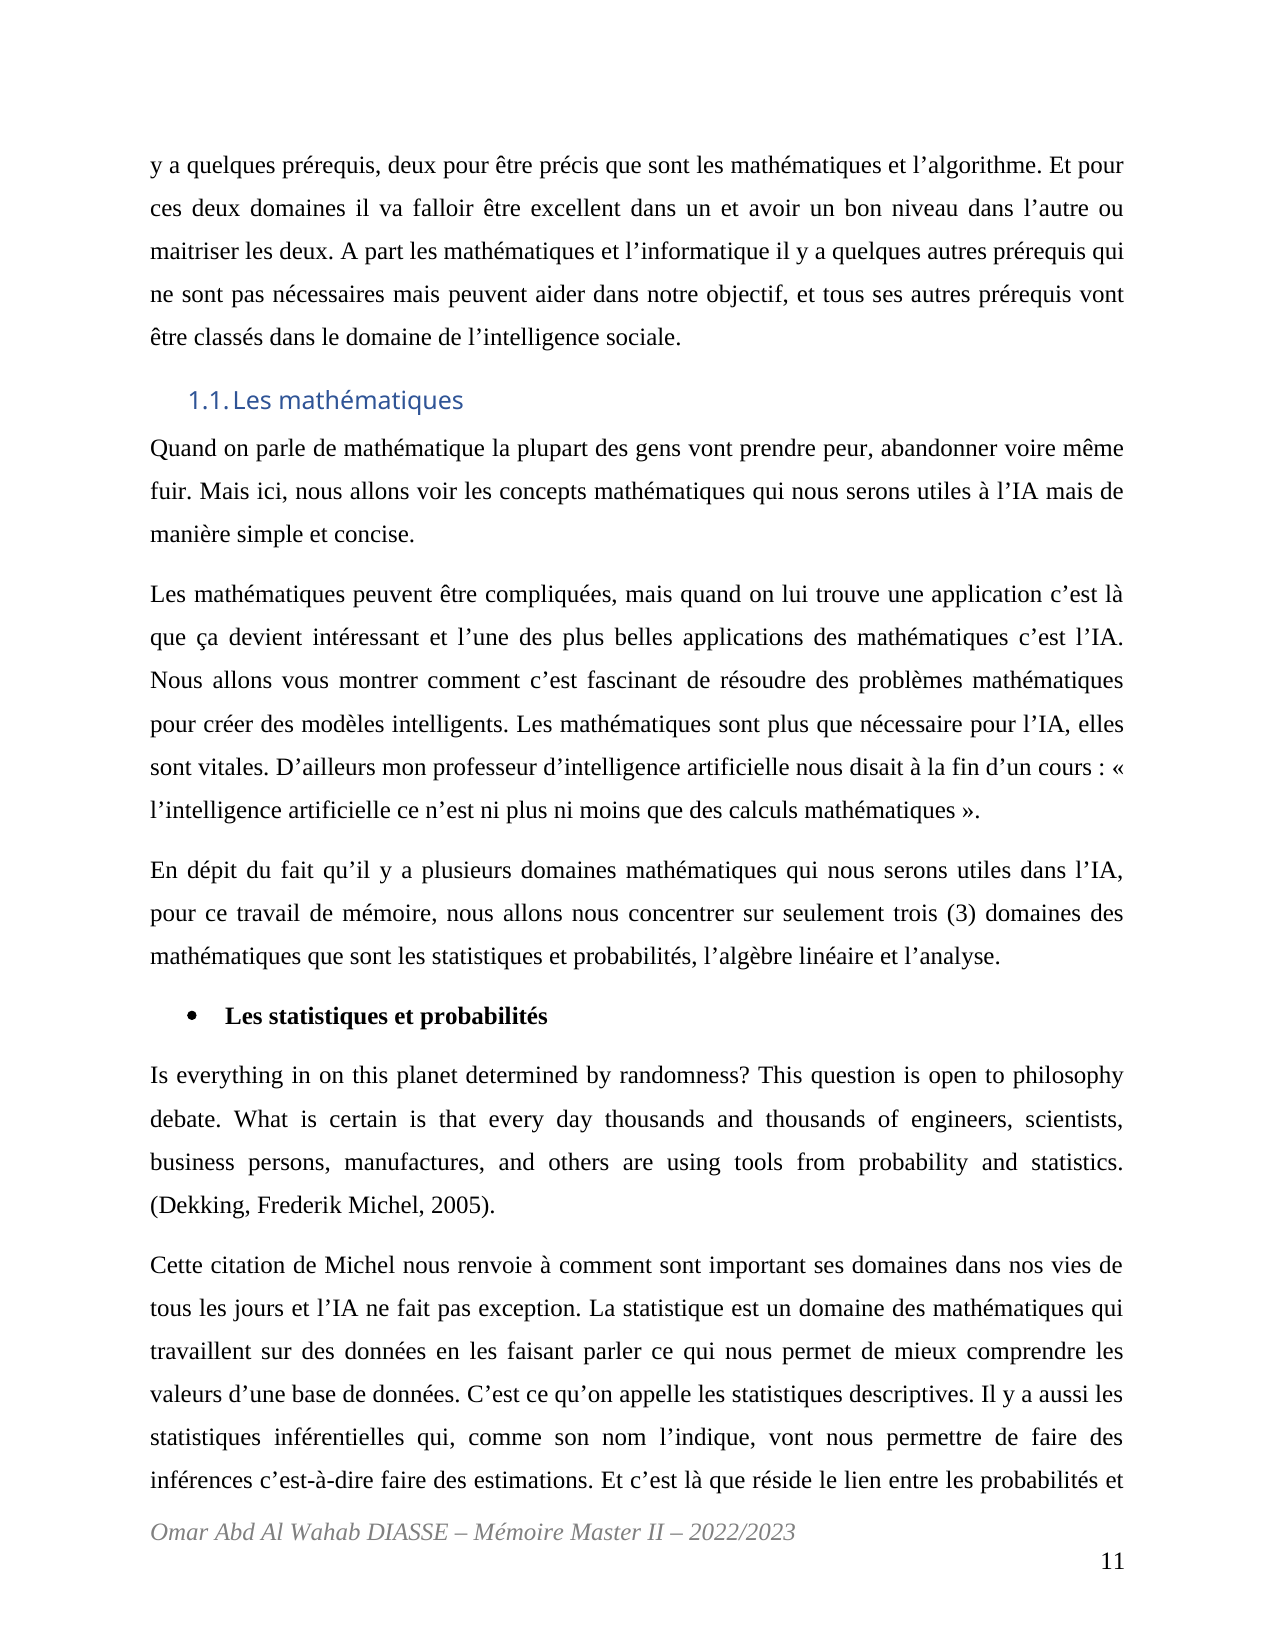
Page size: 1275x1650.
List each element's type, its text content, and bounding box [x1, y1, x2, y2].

text Les mathématiques peuvent être compliquées, mais quand on lui trouve une application c’est là que ça devient intéressant et l’une des plus belles applications des mathématiques c’est l’IA. Nous allons vous montrer comment c’est fascinant de résoudre des problèmes mathématiques pour créer des modèles intelligents. Les mathématiques sont plus que nécessaire pour l’IA, elles sont vitales. D’ailleurs mon professeur d’intelligence artificielle nous disait à la fin d’un cours : « l’intelligence artificielle ce n’est ni plus ni moins que des calculs mathématiques ». [150, 579, 1125, 824]
text Is everything in on this planet determined by randomness? This question is open to philosophy debate. What is certain is that every day thousands and thousands of engineers, scientists, business persons, manufactures, and others are using tools from probability and statistics. (Dekking, Frederik Michel, 2005). [150, 1061, 1125, 1219]
text En dépit du fait qu’il y a plusieurs domaines mathématiques qui nous serons utiles dans l’IA, pour ce travail de mémoire, nous allons nous concentrer sur seulement trois (3) domaines des mathématiques que sont les statistiques et probabilités, l’algèbre linéaire et l’analyse. [150, 855, 1125, 970]
list Les statistiques et probabilités [187, 1001, 1125, 1029]
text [150, 150, 1125, 351]
subtitle Les mathématiques [187, 382, 1125, 416]
text Quand on parle de mathématique la plupart des gens vont prendre peur, abandonner voire même fuir. Mais ici, nous allons voir les concepts mathématiques qui nous serons utiles à l’IA mais de manière simple et concise. [150, 433, 1125, 548]
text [150, 1250, 1125, 1494]
